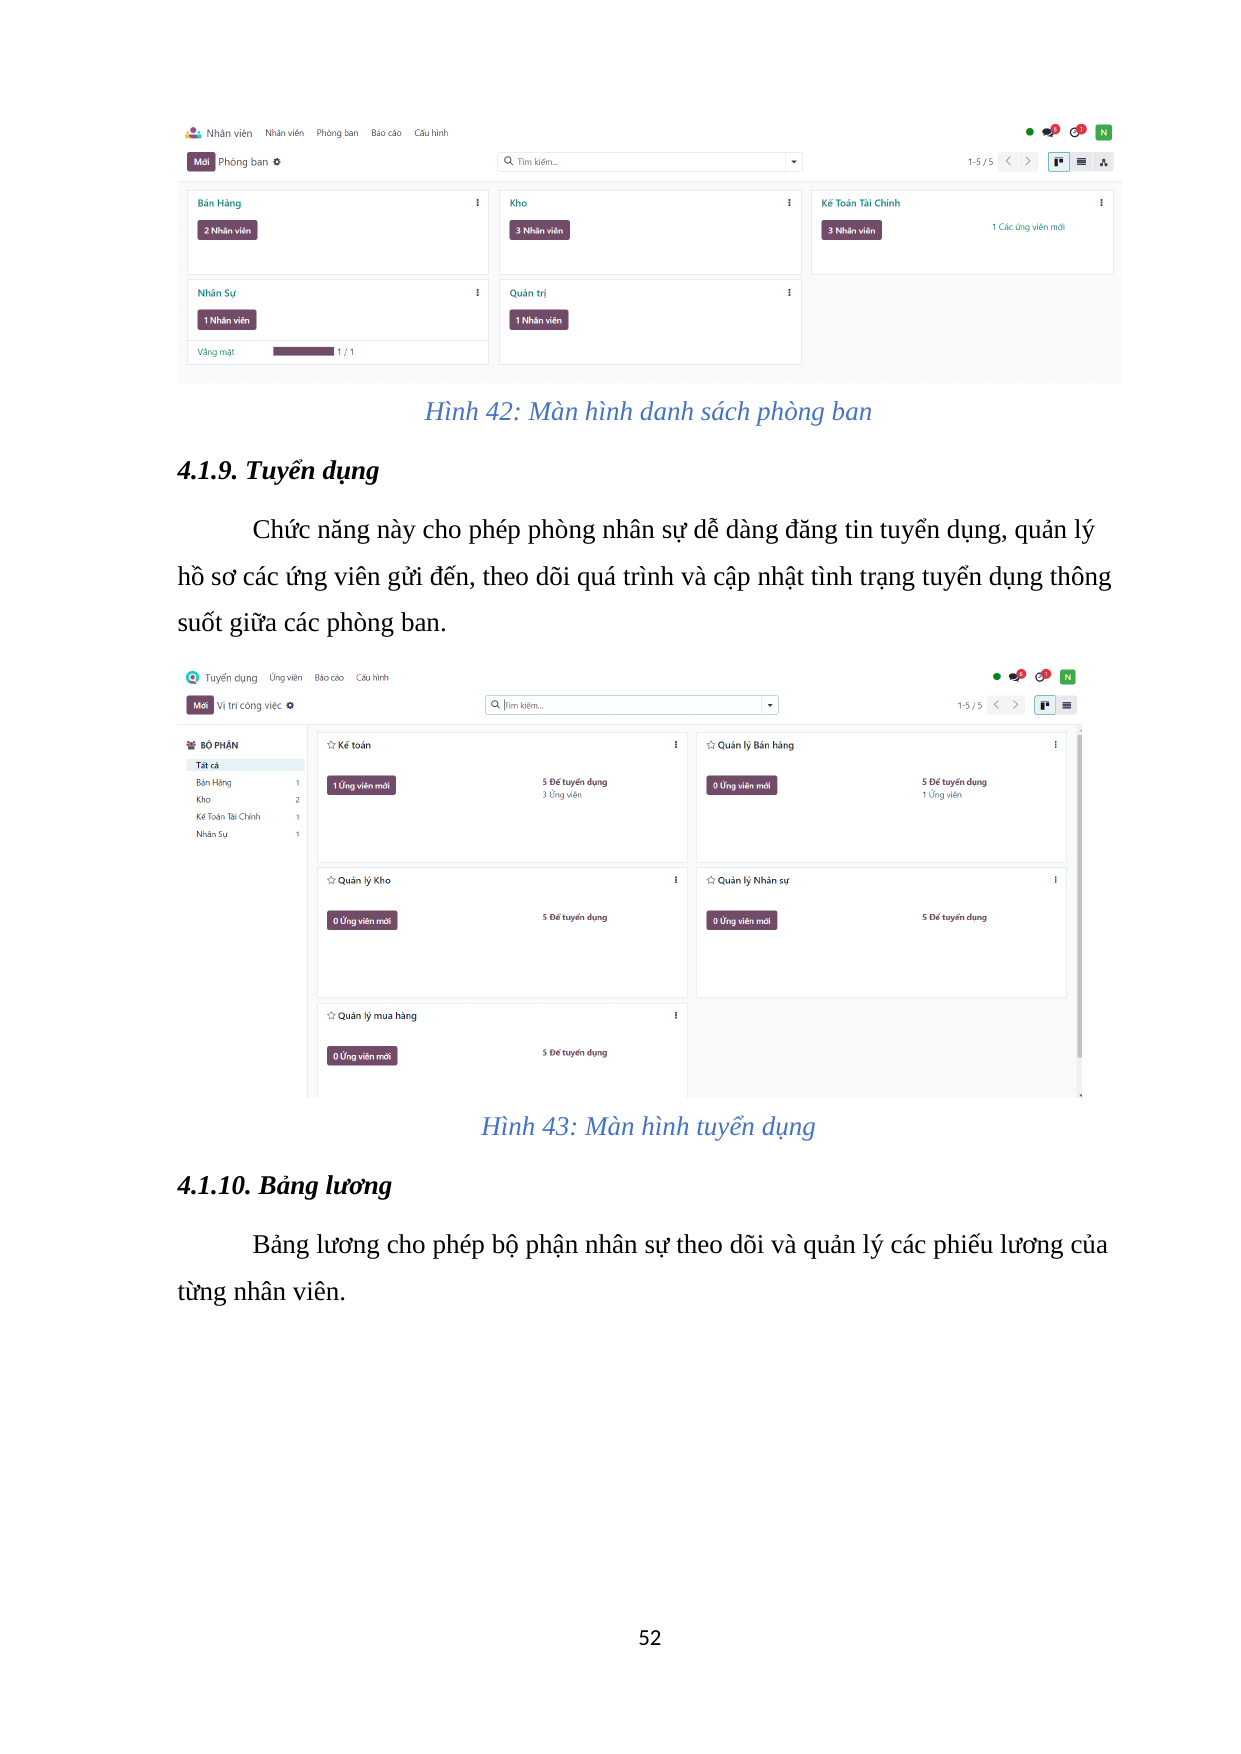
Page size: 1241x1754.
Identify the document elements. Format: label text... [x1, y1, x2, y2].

picture [177, 665, 1082, 1098]
subtitle 4.1.10. Bảng lương [177, 1169, 1122, 1200]
picture [177, 118, 1123, 383]
text Hình 42: Màn hình danh sách phòng ban [177, 395, 1122, 426]
text Hình 43: Màn hình tuyển dụng [177, 1110, 1122, 1141]
subtitle 4.1.9. Tuyển dụng [177, 454, 1122, 485]
text Bảng lương cho phép bộ phận nhân sự theo dõi và quản lý các phiếu lương của từng nhân viên. [177, 1228, 1122, 1306]
text Chức năng này cho phép phòng nhân sự dễ dàng đăng tin tuyển dụng, quản lý hồ sơ các ứng viên gửi đến, theo dõi quá trình và cập nhật tình trạng tuyển dụng thông suốt giữa các phòng ban. [177, 513, 1122, 638]
